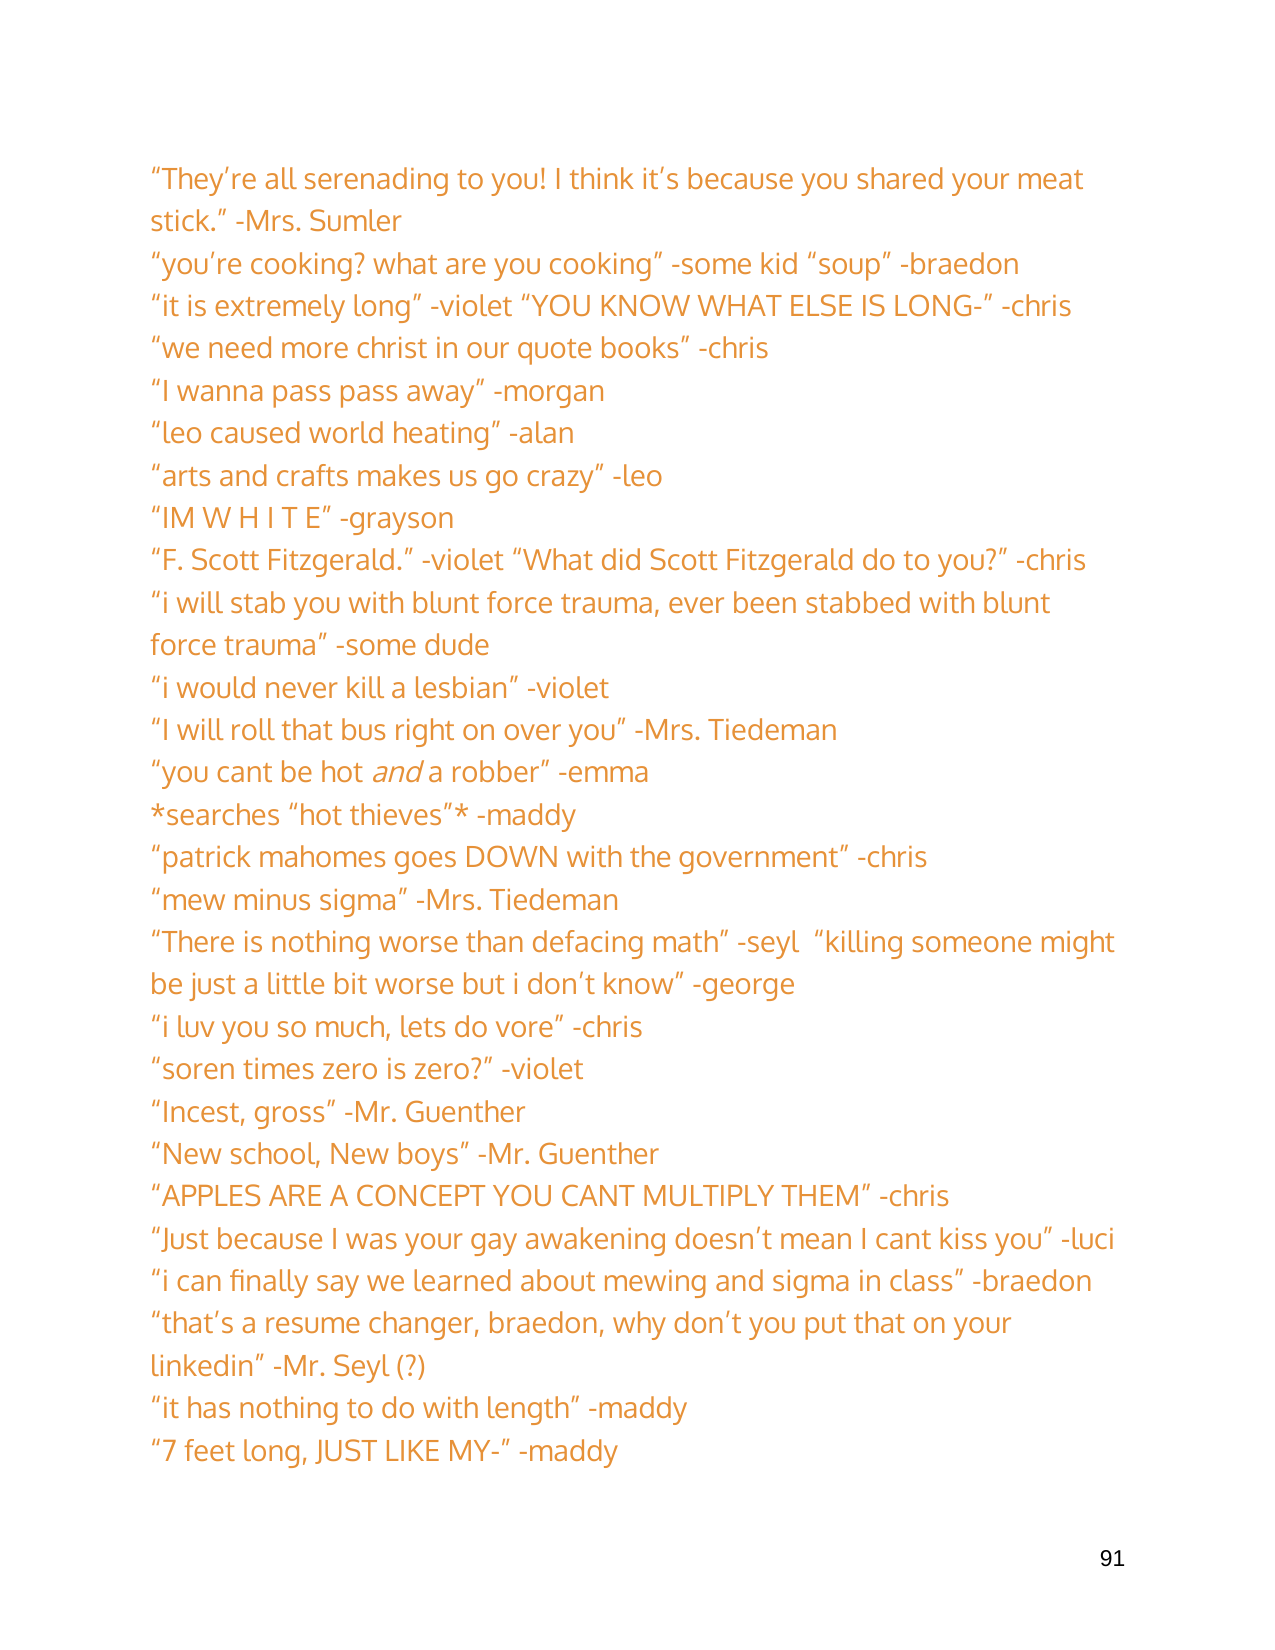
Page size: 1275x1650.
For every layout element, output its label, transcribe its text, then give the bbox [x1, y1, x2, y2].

text “mew minus sigma” -Mrs. Tiedeman [150, 880, 1125, 917]
text “you cant be hot and a robber” -emma [150, 753, 1125, 790]
text “i luv you so much, lets do vore” -chris “soren times zero is zero?” -violet [150, 1007, 1125, 1086]
text “you’re cooking? what are you cooking” -some kid “soup” -braedon [150, 244, 1125, 281]
text “i would never kill a lesbian” -violet [150, 668, 1125, 705]
text “arts and crafts makes us go crazy” -leo [150, 456, 1125, 493]
text “I will roll that bus right on over you” -Mrs. Tiedeman [150, 710, 1125, 747]
text “leo caused world heating” -alan [150, 414, 1125, 451]
text “APPLES ARE A CONCEPT YOU CANT MULTIPLY THEM” -chris [150, 1177, 1125, 1214]
text “we need more christ in our quote books” -chris [150, 329, 1125, 366]
text “Incest, gross” -Mr. Guenther [150, 1092, 1125, 1129]
text “I wanna pass pass away” -morgan [150, 371, 1125, 408]
text “i will stab you with blunt force trauma, ever been stabbed with blunt force trauma” -some dude [150, 583, 1125, 662]
text “They’re all serenading to you! I think it’s because you shared your meat stick.” -Mrs. Sumler [150, 159, 1125, 238]
text “IM W H I T E” -grayson [150, 498, 1125, 535]
text “it has nothing to do with length” -maddy [150, 1389, 1125, 1426]
text “F. Scott Fitzgerald.” -violet “What did Scott Fitzgerald do to you?” -chris [150, 541, 1125, 578]
text *searches “hot thieves”* -maddy [150, 795, 1125, 832]
text “i can finally say we learned about mewing and sigma in class” -braedon “that’s a resume changer, braedon, why don’t you put that on your linkedin” -Mr. Seyl (?) [150, 1262, 1125, 1383]
text “There is nothing worse than defacing math” -seyl “killing someone might be just a little bit worse but i don’t know” -george [150, 922, 1125, 1002]
text “Just because I was your gay awakening doesn’t mean I cant kiss you” -luci [150, 1219, 1125, 1256]
text “patrick mahomes goes DOWN with the government” -chris [150, 838, 1125, 874]
text “it is extremely long” -violet “YOU KNOW WHAT ELSE IS LONG-” -chris [150, 286, 1125, 323]
text “New school, New boys” -Mr. Guenther [150, 1134, 1125, 1171]
text “7 feet long, JUST LIKE MY-” -maddy [150, 1431, 1125, 1468]
